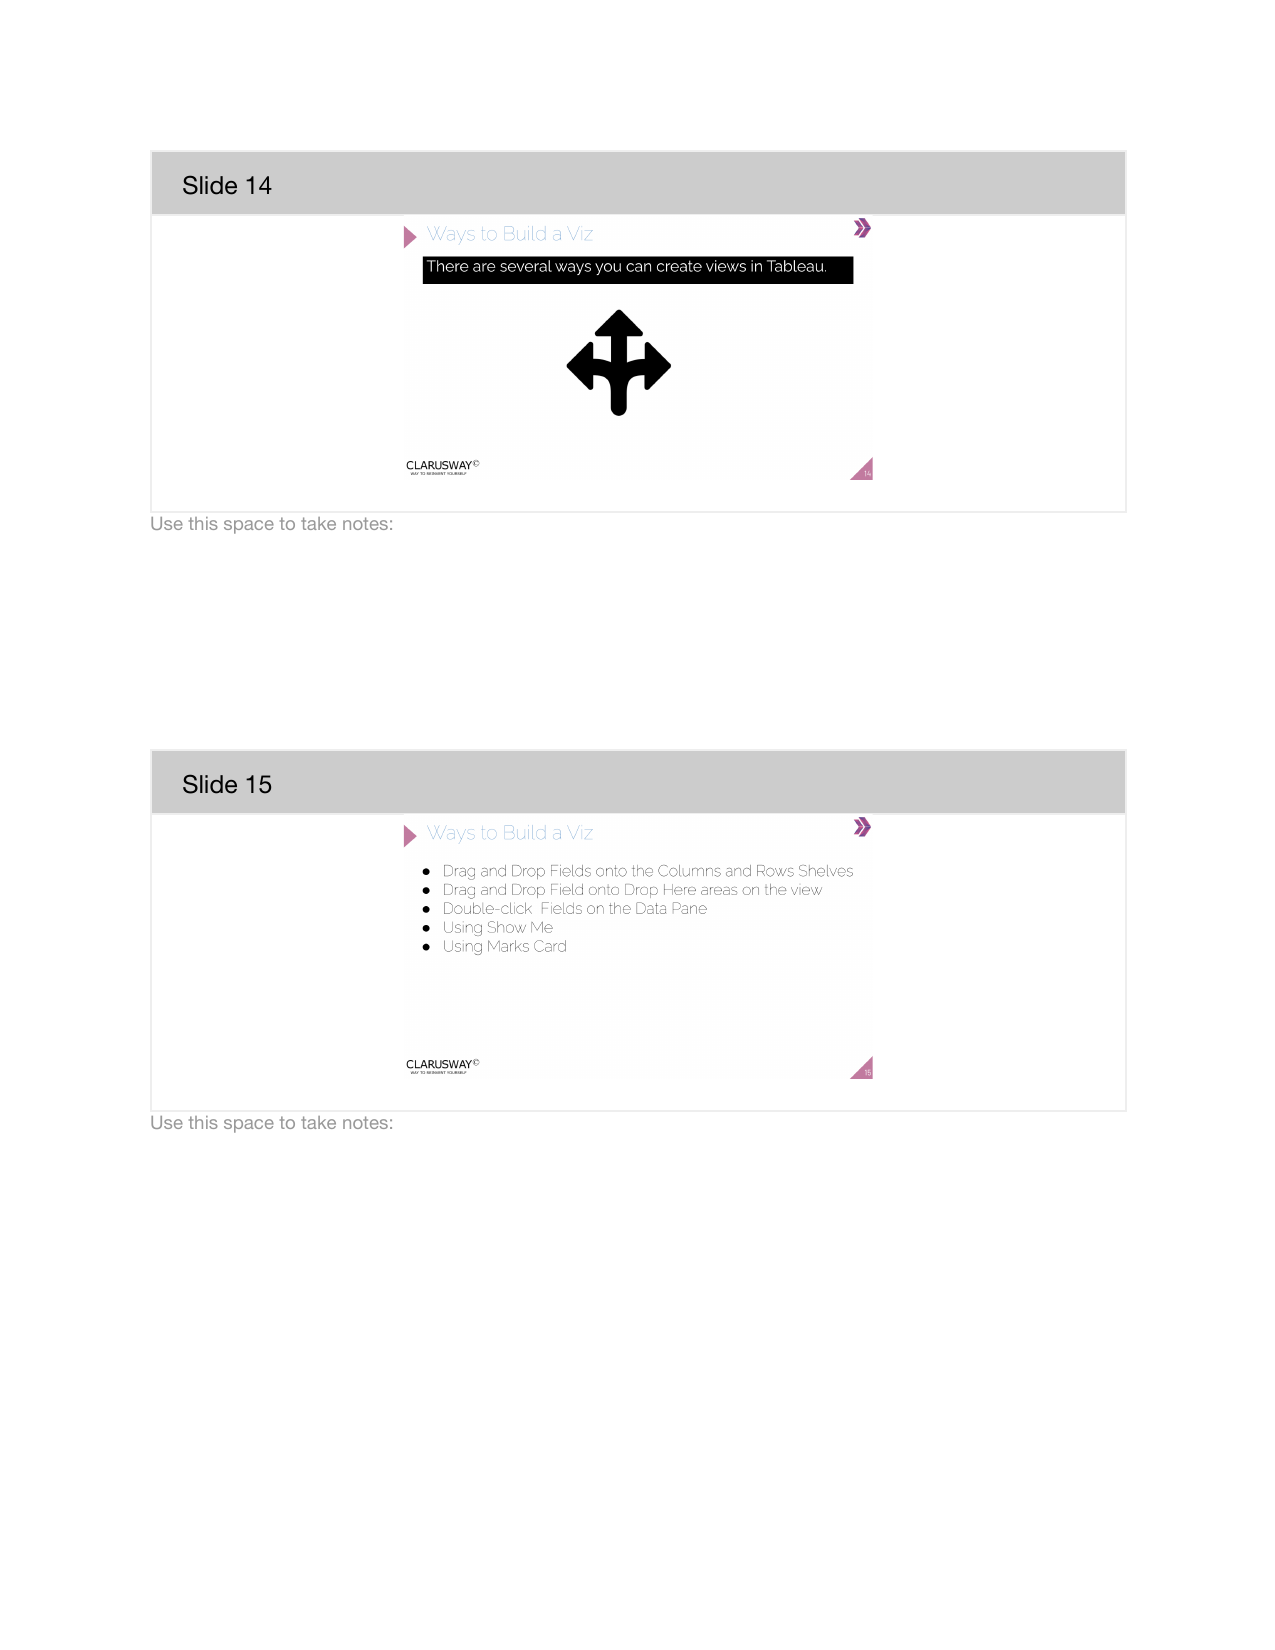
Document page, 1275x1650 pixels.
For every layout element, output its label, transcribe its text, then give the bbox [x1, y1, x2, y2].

table_header Slide 14 [152, 152, 1125, 214]
picture [403, 814, 873, 1079]
table_cell [152, 216, 1125, 511]
text Use this space to take notes: [150, 513, 1125, 536]
table_header Slide 15 [152, 751, 1125, 813]
table_cell [152, 815, 1125, 1110]
text Use this space to take notes: [150, 1112, 1125, 1135]
picture [403, 215, 873, 480]
